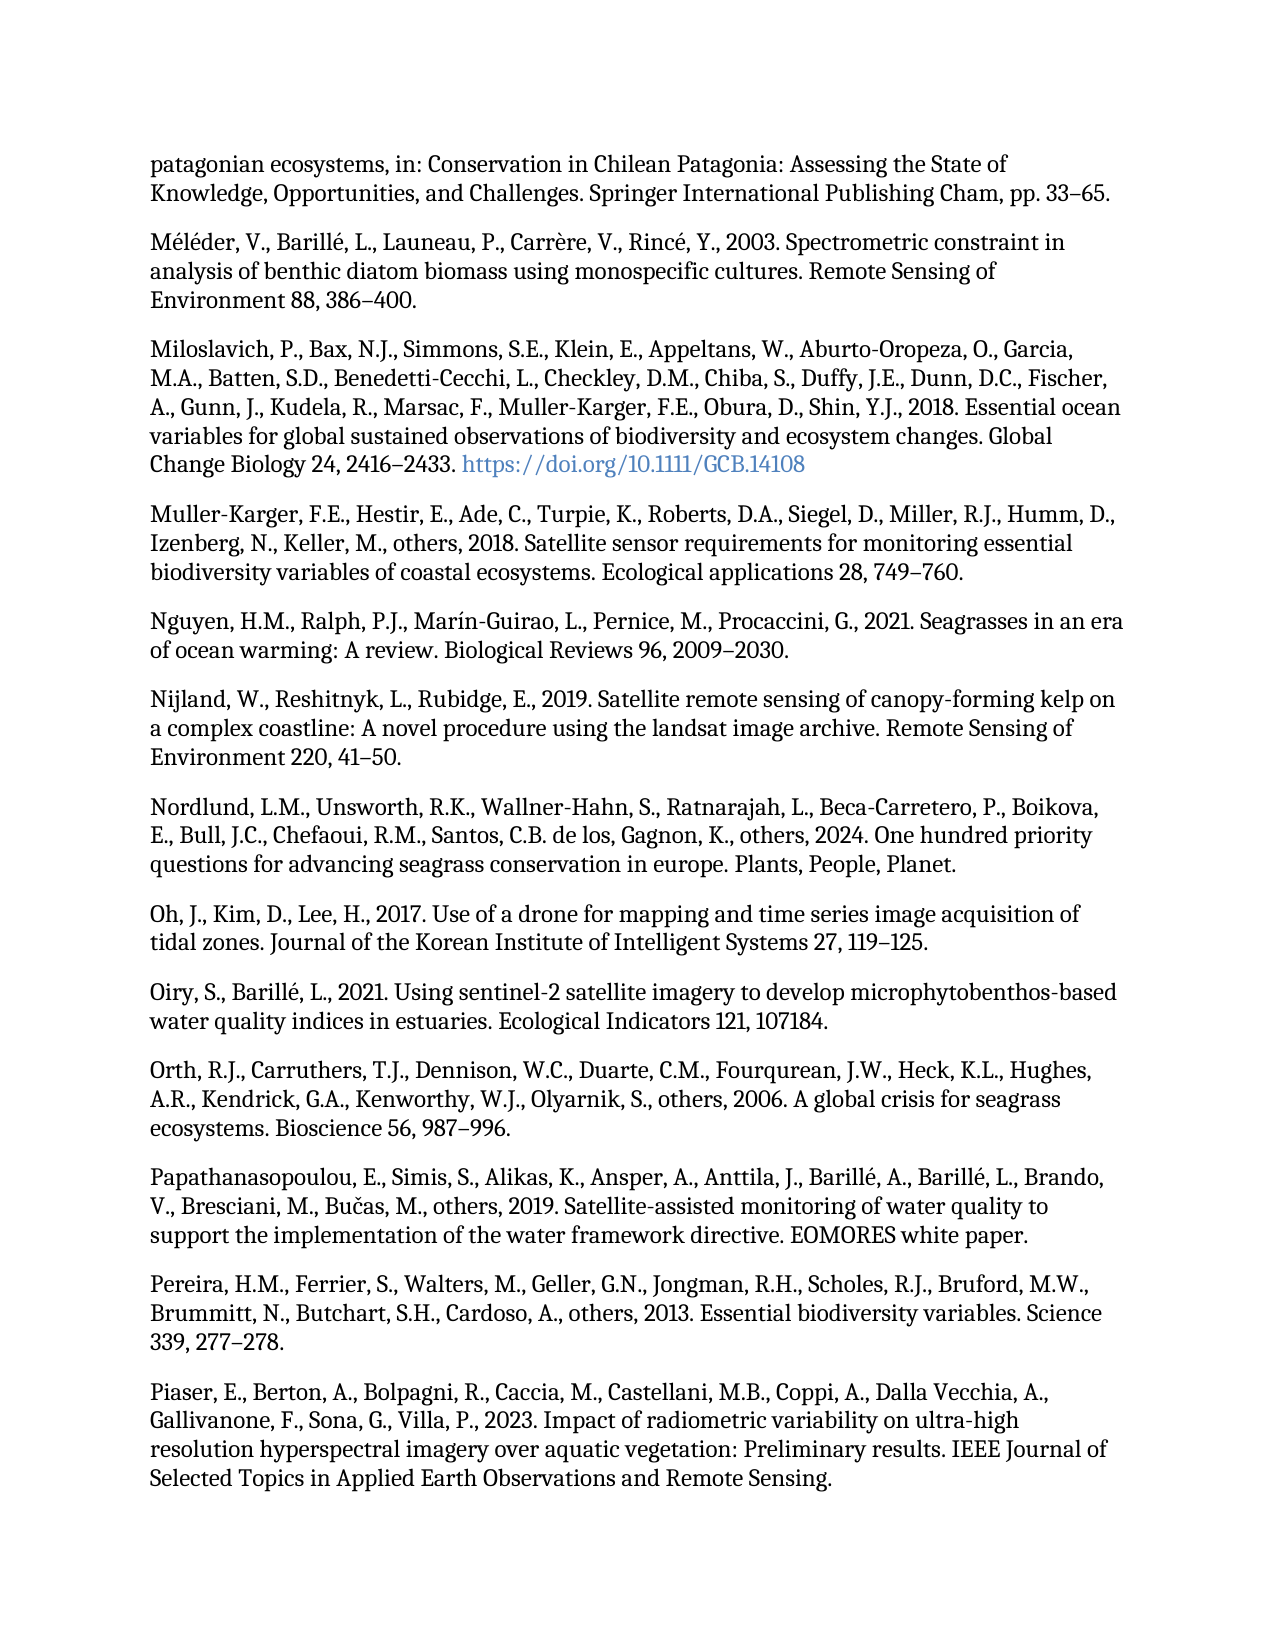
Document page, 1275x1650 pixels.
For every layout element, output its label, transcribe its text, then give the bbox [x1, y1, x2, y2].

text Miloslavich, P., Bax, N.J., Simmons, S.E., Klein, E., Appeltans, W., Aburto-Oropeza, O., Garcia, M.A., Batten, S.D., Benedetti-Cecchi, L., Checkley, D.M., Chiba, S., Duffy, J.E., Dunn, D.C., Fischer, A., Gunn, J., Kudela, R., Marsac, F., Muller-Karger, F.E., Obura, D., Shin, Y.J., 2018. Essential ocean variables for global sustained observations of biodiversity and ecosystem changes. Global Change Biology 24, 2416–2433. https://doi.org/10.1111/GCB.14108 [150, 335, 1125, 479]
text Oiry, S., Barillé, L., 2021. Using sentinel-2 satellite imagery to develop microphytobenthos-based water quality indices in estuaries. Ecological Indicators 121, 107184. [150, 978, 1125, 1035]
text Papathanasopoulou, E., Simis, S., Alikas, K., Ansper, A., Anttila, J., Barillé, A., Barillé, L., Brando, V., Bresciani, M., Bučas, M., others, 2019. Satellite-assisted monitoring of water quality to support the implementation of the water framework directive. EOMORES white paper. [150, 1163, 1125, 1249]
text Muller-Karger, F.E., Hestir, E., Ade, C., Turpie, K., Roberts, D.A., Siegel, D., Miller, R.J., Humm, D., Izenberg, N., Keller, M., others, 2018. Satellite sensor requirements for monitoring essential biodiversity variables of coastal ecosystems. Ecological applications 28, 749–760. [150, 500, 1125, 586]
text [150, 150, 1125, 207]
text Méléder, V., Barillé, L., Launeau, P., Carrère, V., Rincé, Y., 2003. Spectrometric constraint in analysis of benthic diatom biomass using monospecific cultures. Remote Sensing of Environment 88, 386–400. [150, 228, 1125, 314]
text Nijland, W., Reshitnyk, L., Rubidge, E., 2019. Satellite remote sensing of canopy-forming kelp on a complex coastline: A novel procedure using the landsat image archive. Remote Sensing of Environment 220, 41–50. [150, 685, 1125, 772]
text Piaser, E., Berton, A., Bolpagni, R., Caccia, M., Castellani, M.B., Coppi, A., Dalla Vecchia, A., Gallivanone, F., Sona, G., Villa, P., 2023. Impact of radiometric variability on ultra-high resolution hyperspectral imagery over aquatic vegetation: Preliminary results. IEEE Journal of Selected Topics in Applied Earth Observations and Remote Sensing. [150, 1377, 1125, 1492]
text Nguyen, H.M., Ralph, P.J., Marı́n-Guirao, L., Pernice, M., Procaccini, G., 2021. Seagrasses in an era of ocean warming: A review. Biological Reviews 96, 2009–2030. [150, 607, 1125, 664]
text Pereira, H.M., Ferrier, S., Walters, M., Geller, G.N., Jongman, R.H., Scholes, R.J., Bruford, M.W., Brummitt, N., Butchart, S.H., Cardoso, A., others, 2013. Essential biodiversity variables. Science 339, 277–278. [150, 1270, 1125, 1357]
text Oh, J., Kim, D., Lee, H., 2017. Use of a drone for mapping and time series image acquisition of tidal zones. Journal of the Korean Institute of Intelligent Systems 27, 119–125. [150, 899, 1125, 957]
text Nordlund, L.M., Unsworth, R.K., Wallner-Hahn, S., Ratnarajah, L., Beca-Carretero, P., Boikova, E., Bull, J.C., Chefaoui, R.M., Santos, C.B. de los, Gagnon, K., others, 2024. One hundred priority questions for advancing seagrass conservation in europe. Plants, People, Planet. [150, 792, 1125, 879]
text Orth, R.J., Carruthers, T.J., Dennison, W.C., Duarte, C.M., Fourqurean, J.W., Heck, K.L., Hughes, A.R., Kendrick, G.A., Kenworthy, W.J., Olyarnik, S., others, 2006. A global crisis for seagrass ecosystems. Bioscience 56, 987–996. [150, 1056, 1125, 1142]
